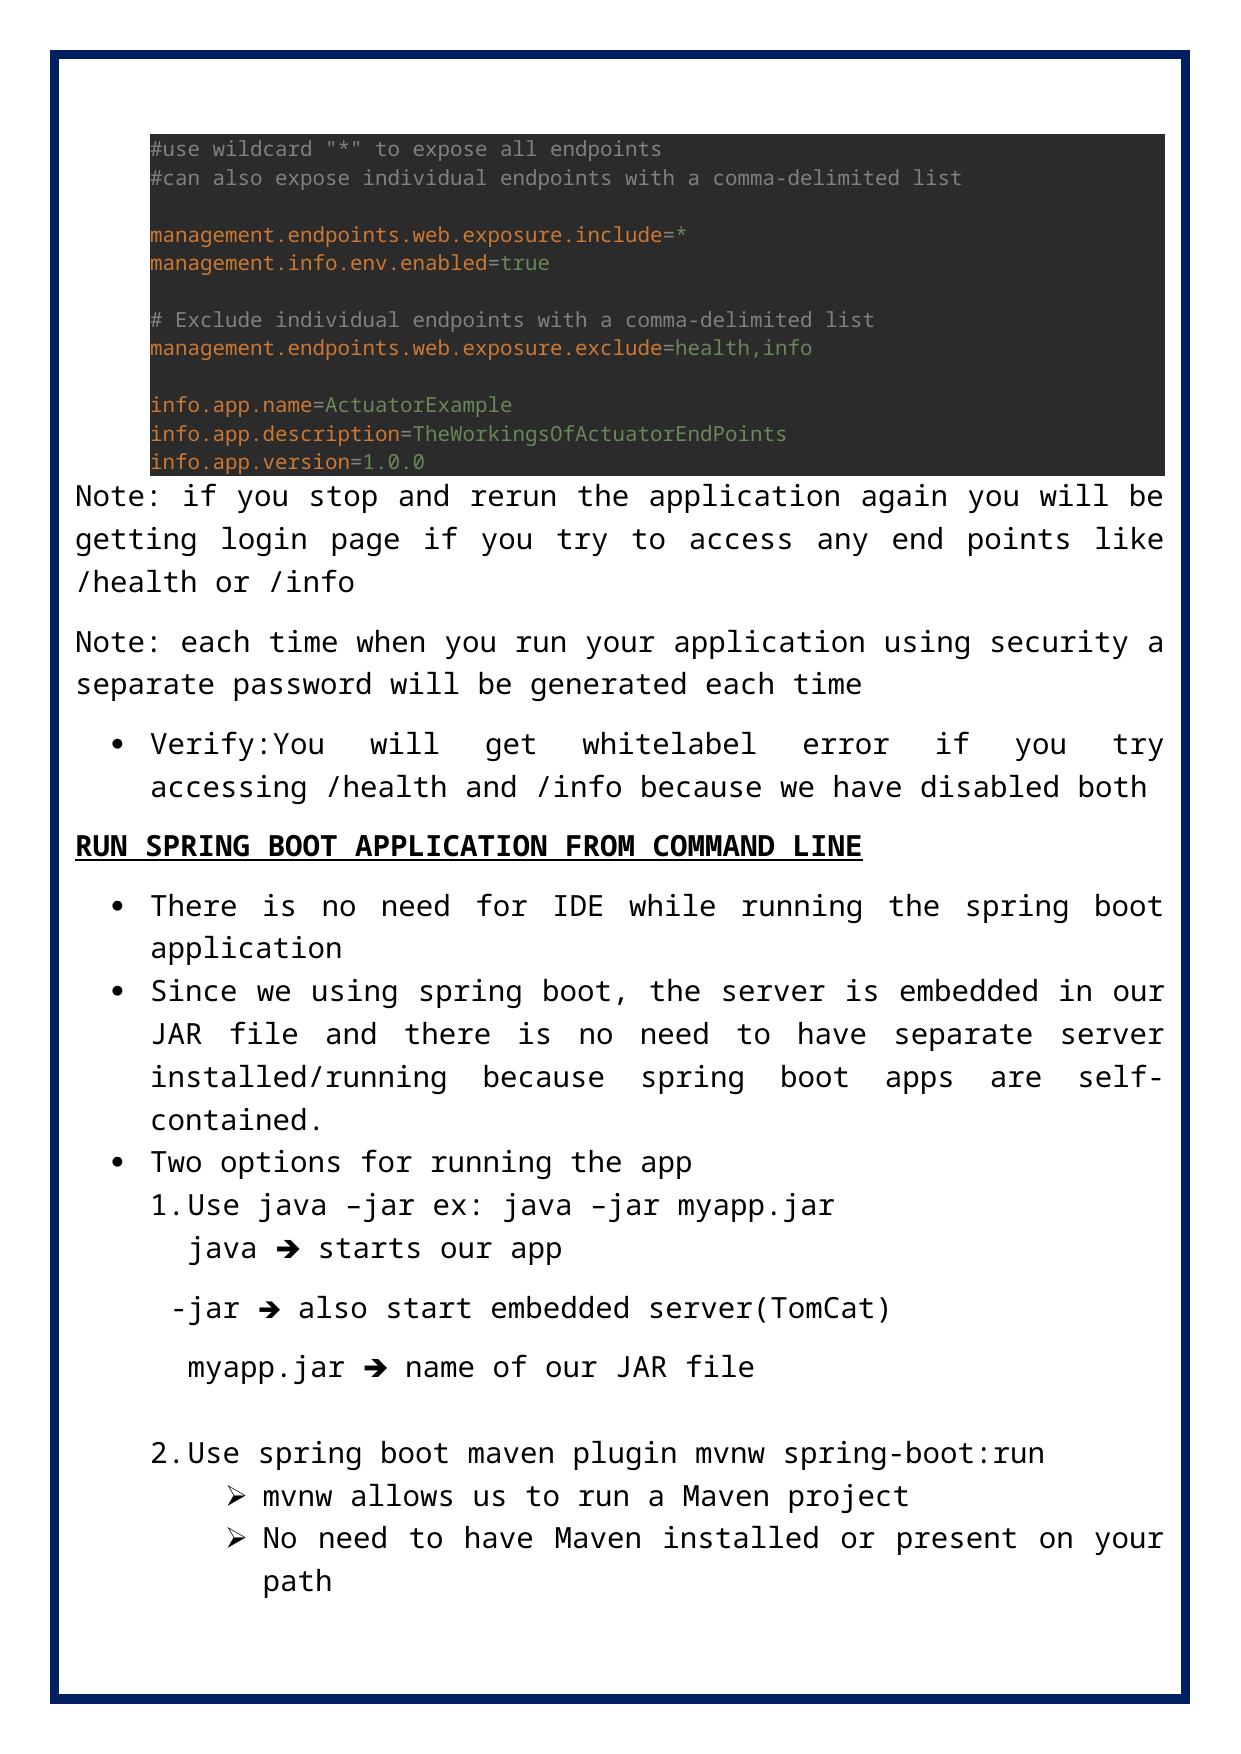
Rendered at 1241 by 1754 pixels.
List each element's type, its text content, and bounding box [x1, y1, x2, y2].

list No need to have Maven installed or present on your path [225, 1518, 1165, 1600]
list myapp.jar name of our JAR file [187, 1346, 1165, 1386]
list Since we using spring boot, the server is embedded in our JAR file and there is no need to have separate server installed/running because spring boot apps are self-contained. [112, 971, 1165, 1139]
list Use java –jar ex: java –jar myapp.jar [150, 1184, 1165, 1224]
list There is no need for IDE while running the spring boot application [112, 885, 1165, 967]
text RUN SPRING BOOT APPLICATION FROM COMMAND LINE [75, 825, 1165, 865]
list #use wildcard "*" to expose all endpoints #can also expose individual endpoints with a comma-delimited list management.endpoints.web.exposure.include=* management.info.env.enabled=true # Exclude individual endpoints with a comma-delimited list management.endpoints.web.exposure.exclude=health,info info.app.name=ActuatorExample info.app.description=TheWorkingsOfActuatorEndPoints info.app.version=1.0.0 [150, 134, 1165, 476]
text Note: each time when you run your application using security a separate password will be generated each time [75, 621, 1165, 703]
list Verify:You will get whitelabel error if you try accessing /health and /info because we have disabled both [112, 723, 1165, 806]
text Note: if you stop and rerun the application again you will be getting login page if you try to access any end points like /health or /info [75, 476, 1165, 601]
list mvnw allows us to run a Maven project [225, 1475, 1165, 1514]
list java starts our app [187, 1227, 1165, 1267]
list Two options for running the app [112, 1142, 1165, 1181]
list Use spring boot maven plugin mvnw spring-boot:run [150, 1432, 1165, 1472]
text -jar also start embedded server(TomCat) [75, 1287, 1165, 1327]
